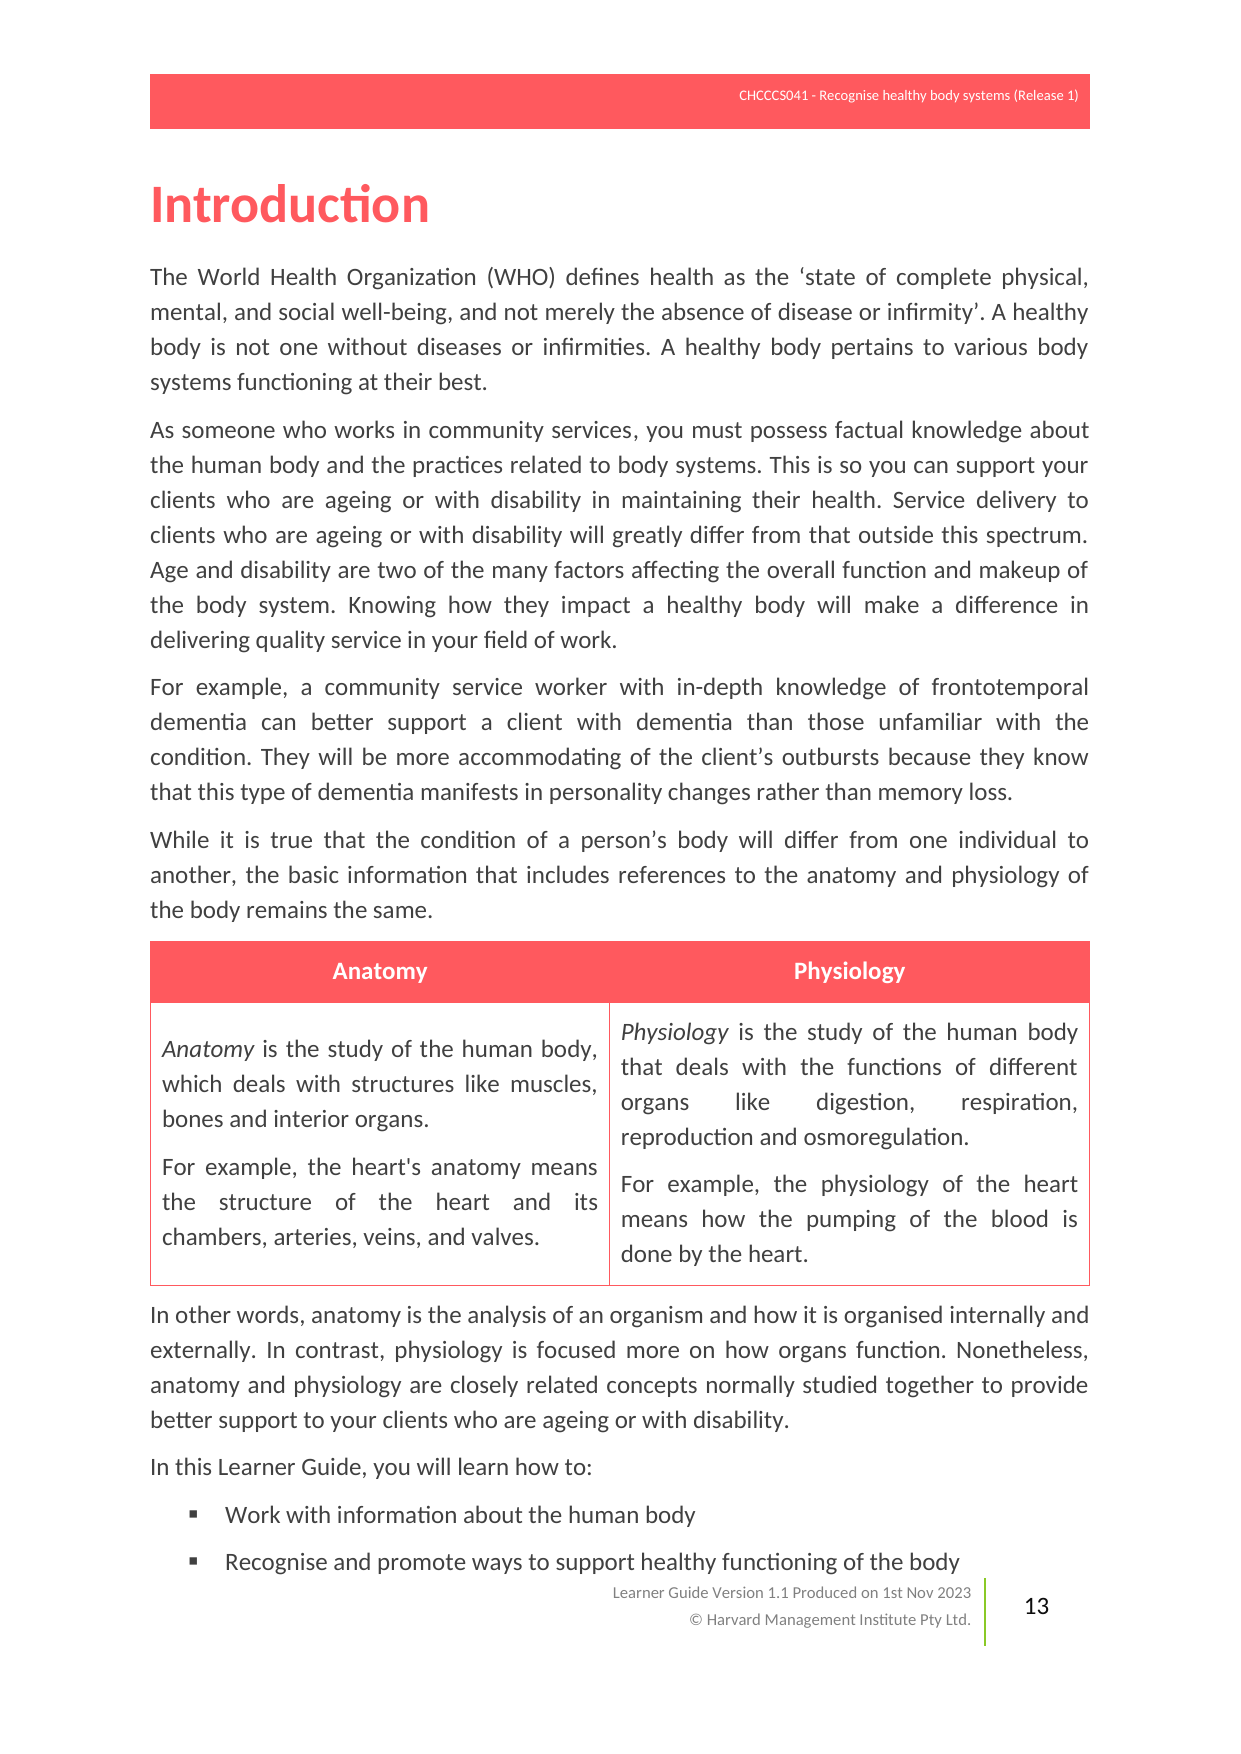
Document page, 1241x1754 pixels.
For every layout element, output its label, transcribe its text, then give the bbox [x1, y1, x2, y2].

subtitle Introduction [150, 169, 1090, 236]
text The World Health Organization (WHO) defines health as the ‘state of complete physical, mental, and social well-being, and not merely the absence of disease or infirmity’. A healthy body is not one without diseases or infirmities. A healthy body pertains to various body systems functioning at their best. [150, 261, 1090, 397]
table_header Anatomy [151, 942, 609, 1002]
text In this Learner Guide, you will learn how to: [150, 1451, 1090, 1482]
table_cell Physiology is the study of the human body that deals with the functions of different organs like digestion, respiration, reproduction and osmoregulation. For example, the physiology of the heart means how the pumping of the blood is done by the heart. [610, 1003, 1089, 1285]
text While it is true that the condition of a person’s body will differ from one individual to another, the basic information that includes references to the anatomy and physiology of the body remains the same. [150, 824, 1090, 924]
text In other words, anatomy is the analysis of an organism and how it is organised internally and externally. In contrast, physiology is focused more on how organs function. Nonetheless, anatomy and physiology are closely related concepts normally studied together to provide better support to your clients who are ageing or with disability. [150, 1299, 1090, 1434]
text For example, a community service worker with in-depth knowledge of frontotemporal dementia can better support a client with dementia than those unfamiliar with the condition. They will be more accommodating of the client’s outbursts because they know that this type of dementia manifests in personality changes rather than memory loss. [150, 671, 1090, 807]
list Work with information about the human body [187, 1499, 1090, 1529]
table_cell Anatomy is the study of the human body, which deals with structures like muscles, bones and interior organs. For example, the heart's anatomy means the structure of the heart and its chambers, arteries, veins, and valves. [151, 1003, 609, 1285]
list Recognise and promote ways to support healthy functioning of the body [187, 1546, 1090, 1577]
table_header Physiology [610, 942, 1089, 1002]
text As someone who works in community services, you must possess factual knowledge about the human body and the practices related to body systems. This is so you can support your clients who are ageing or with disability in maintaining their health. Service delivery to clients who are ageing or with disability will greatly differ from that outside this spectrum. Age and disability are two of the many factors affecting the overall function and makeup of the body system. Knowing how they impact a healthy body will make a difference in delivering quality service in your field of work. [150, 414, 1090, 654]
